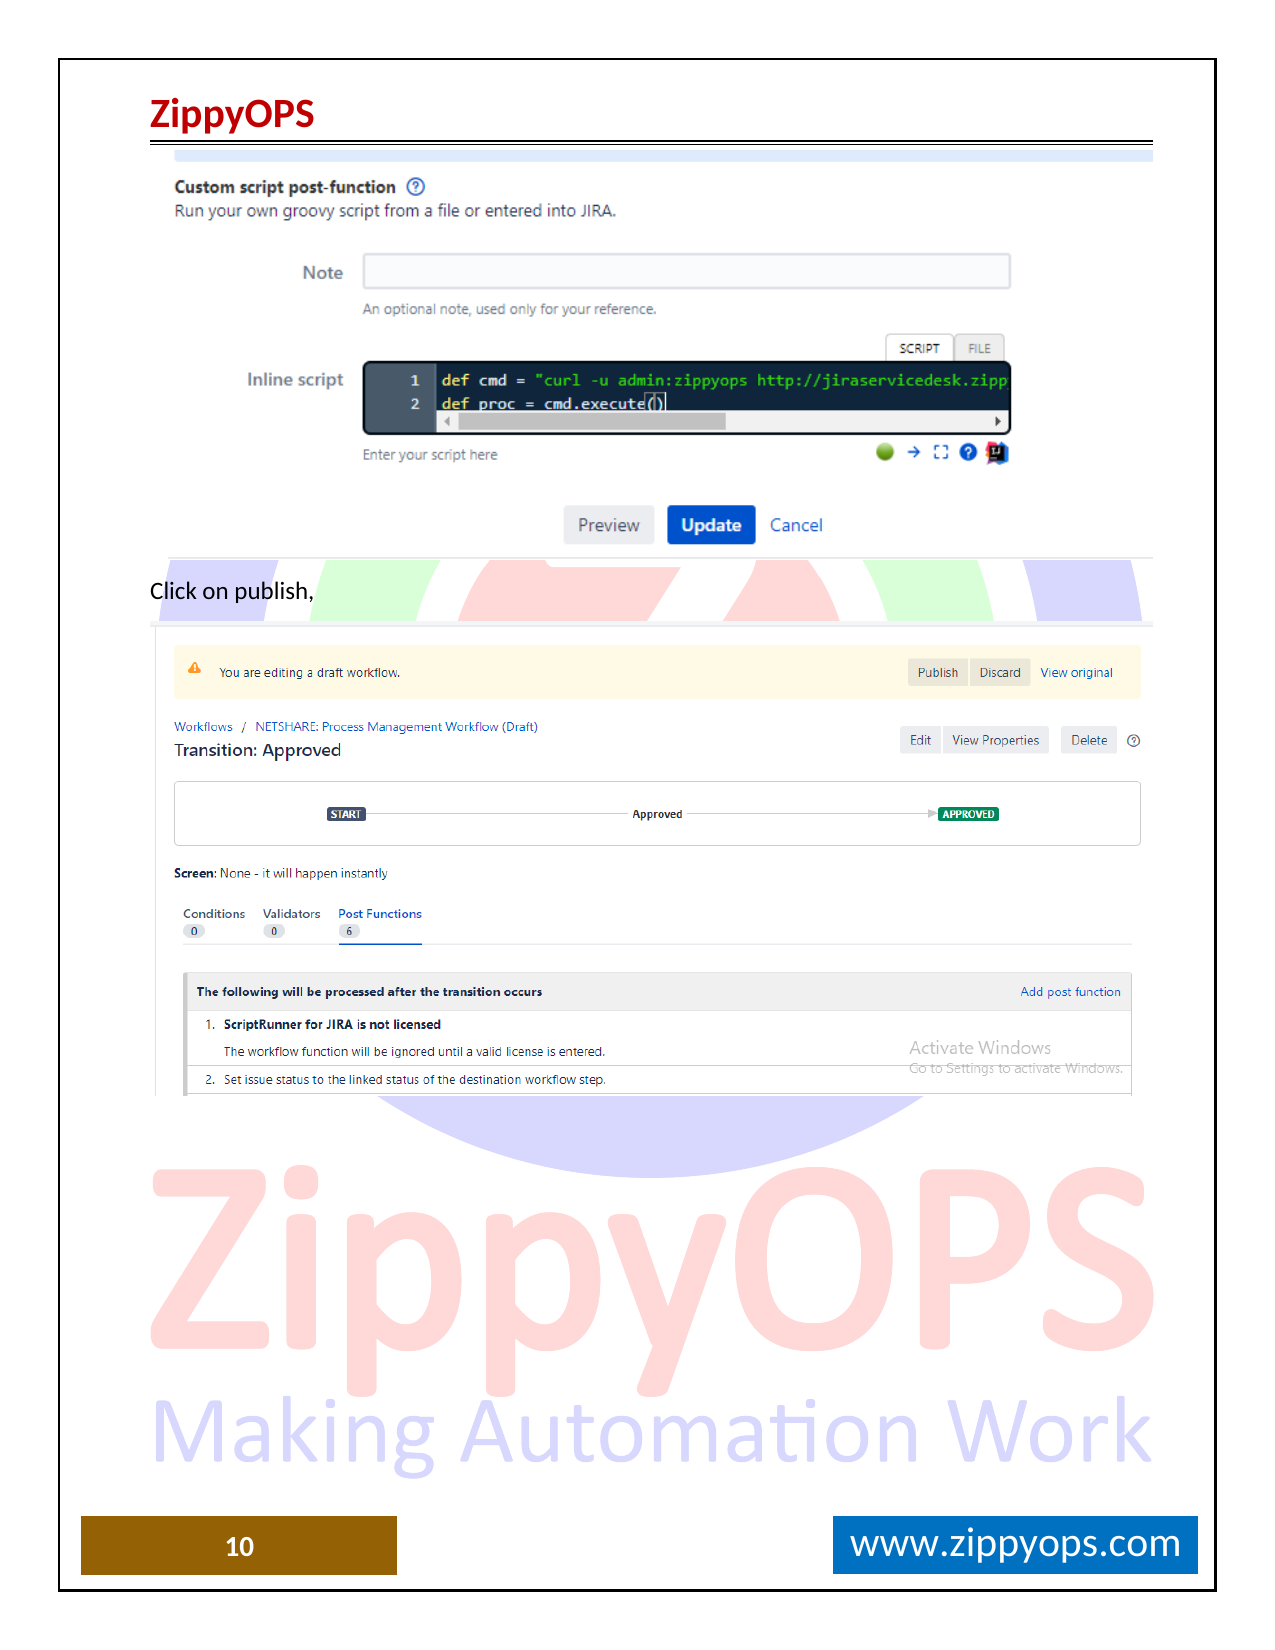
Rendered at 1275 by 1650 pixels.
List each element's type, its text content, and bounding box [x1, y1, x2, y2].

picture [150, 150, 1154, 560]
picture [150, 621, 1154, 1096]
text Click on publish, [150, 575, 1153, 606]
